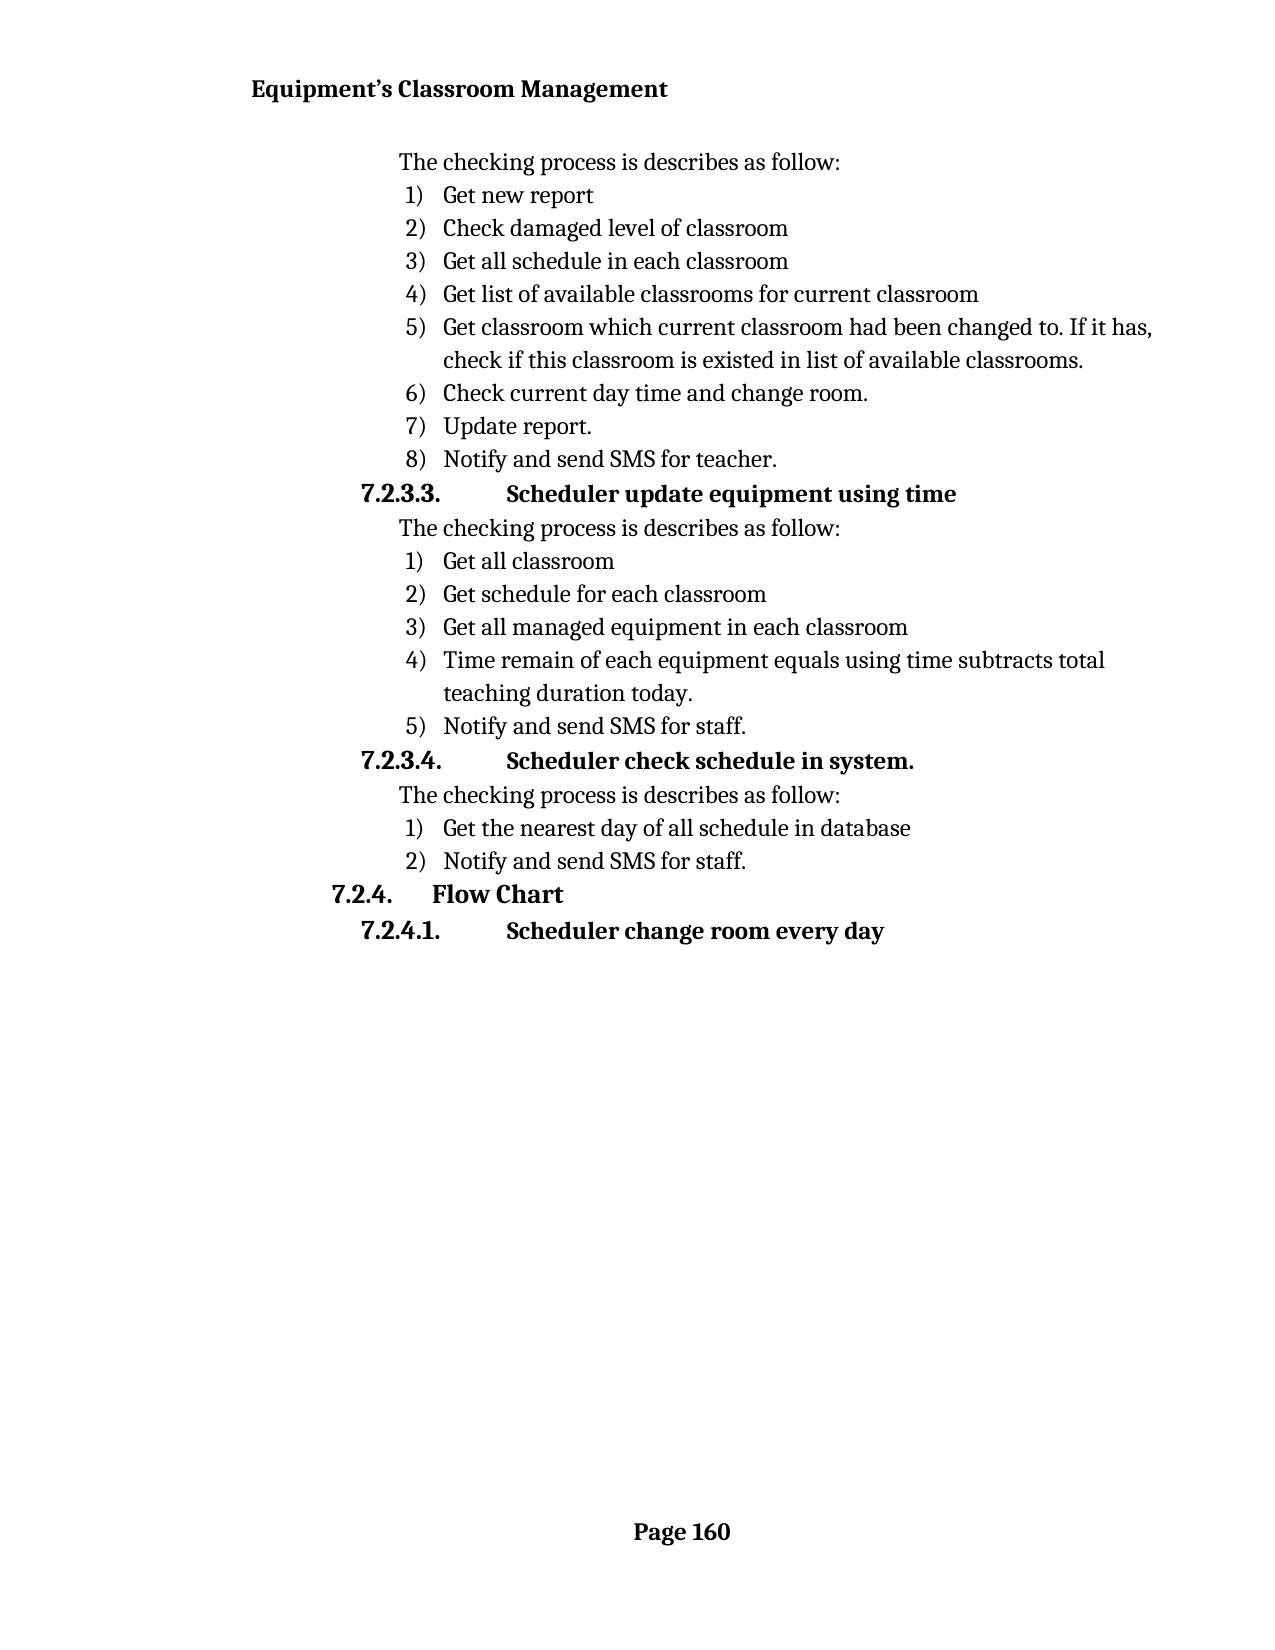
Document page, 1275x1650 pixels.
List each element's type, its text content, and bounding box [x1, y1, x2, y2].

list Get all schedule in each classroom [406, 247, 1157, 276]
list Get all managed equipment in each classroom [406, 613, 1157, 641]
list Get the nearest day of all schedule in database [406, 813, 1157, 842]
list The checking process is describes as follow: [399, 781, 1157, 809]
list Get list of available classrooms for current classroom [406, 280, 1157, 308]
list Scheduler change room every day [361, 915, 1157, 946]
list Get all classroom [406, 547, 1157, 575]
list Check damaged level of classroom [406, 214, 1157, 242]
list Scheduler update equipment using time [361, 478, 1157, 509]
list Get new report [406, 181, 1157, 209]
list Notify and send SMS for staff. [406, 712, 1157, 741]
list Get schedule for each classroom [406, 580, 1157, 608]
list Flow Chart [332, 879, 1157, 911]
list Scheduler check schedule in system. [361, 745, 1157, 776]
list Update report. [406, 412, 1157, 441]
list The checking process is describes as follow: [399, 514, 1157, 542]
list Notify and send SMS for staff. [406, 847, 1157, 875]
list Check current day time and change room. [406, 379, 1157, 408]
list Notify and send SMS for teacher. [406, 445, 1157, 474]
list Get classroom which current classroom had been changed to. If it has, check if this classroom is existed in list of available classrooms. [406, 313, 1157, 374]
list Time remain of each equipment equals using time subtracts total teaching duration today. [406, 646, 1157, 707]
list The checking process is describes as follow: [399, 148, 1157, 176]
